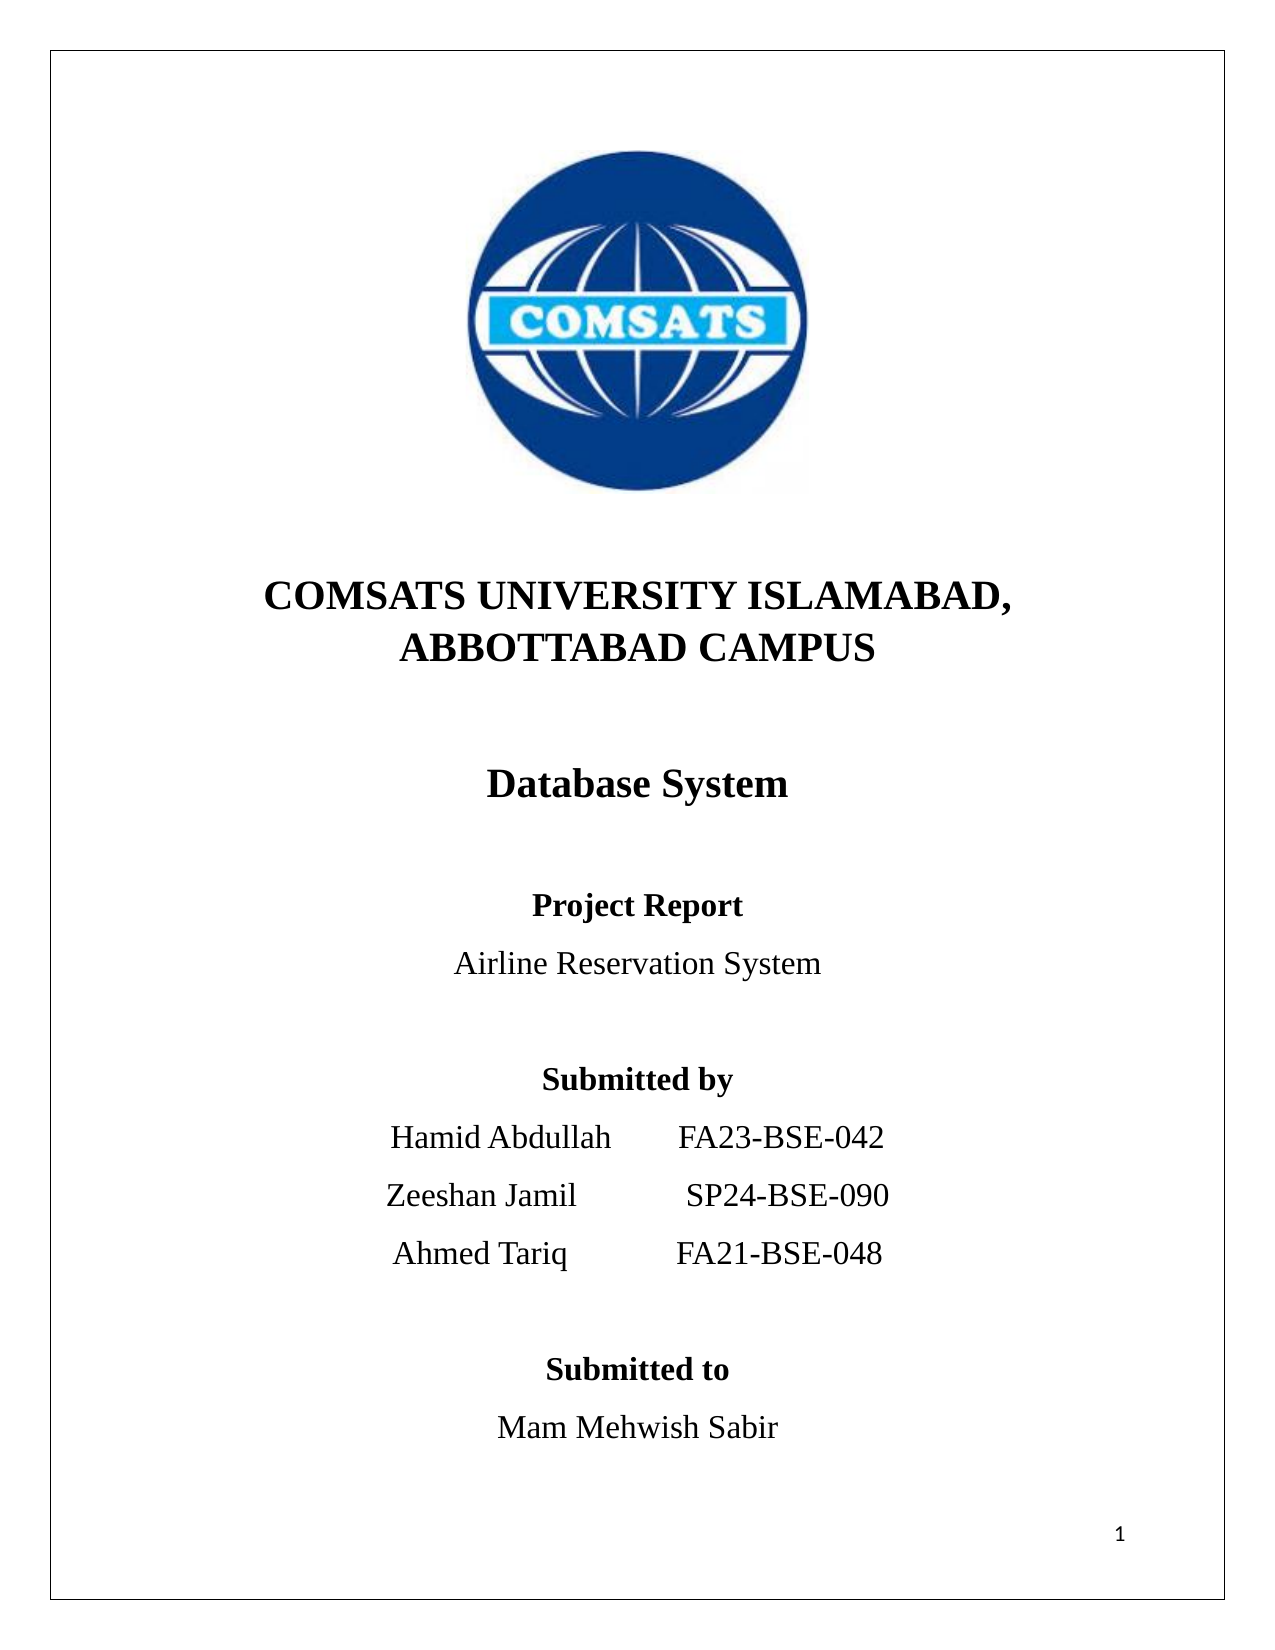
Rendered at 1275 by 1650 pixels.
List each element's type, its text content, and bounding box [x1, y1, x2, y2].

text Airline Reservation System [150, 943, 1125, 982]
text Project Report [150, 885, 1125, 924]
text Zeeshan Jamil SP24-BSE-090 [150, 1175, 1125, 1214]
text Mam Mehwish Sabir [150, 1407, 1125, 1446]
text COMSATS UNIVERSITY ISLAMABAD, ABBOTTABAD CAMPUS [150, 571, 1125, 670]
text Ahmed Tariq FA21-BSE-048 [150, 1233, 1125, 1272]
text Submitted to [150, 1349, 1125, 1388]
text Hamid Abdullah FA23-BSE-042 [150, 1117, 1125, 1156]
picture [465, 150, 810, 494]
text Database System [150, 759, 1125, 807]
text Submitted by [150, 1059, 1125, 1098]
